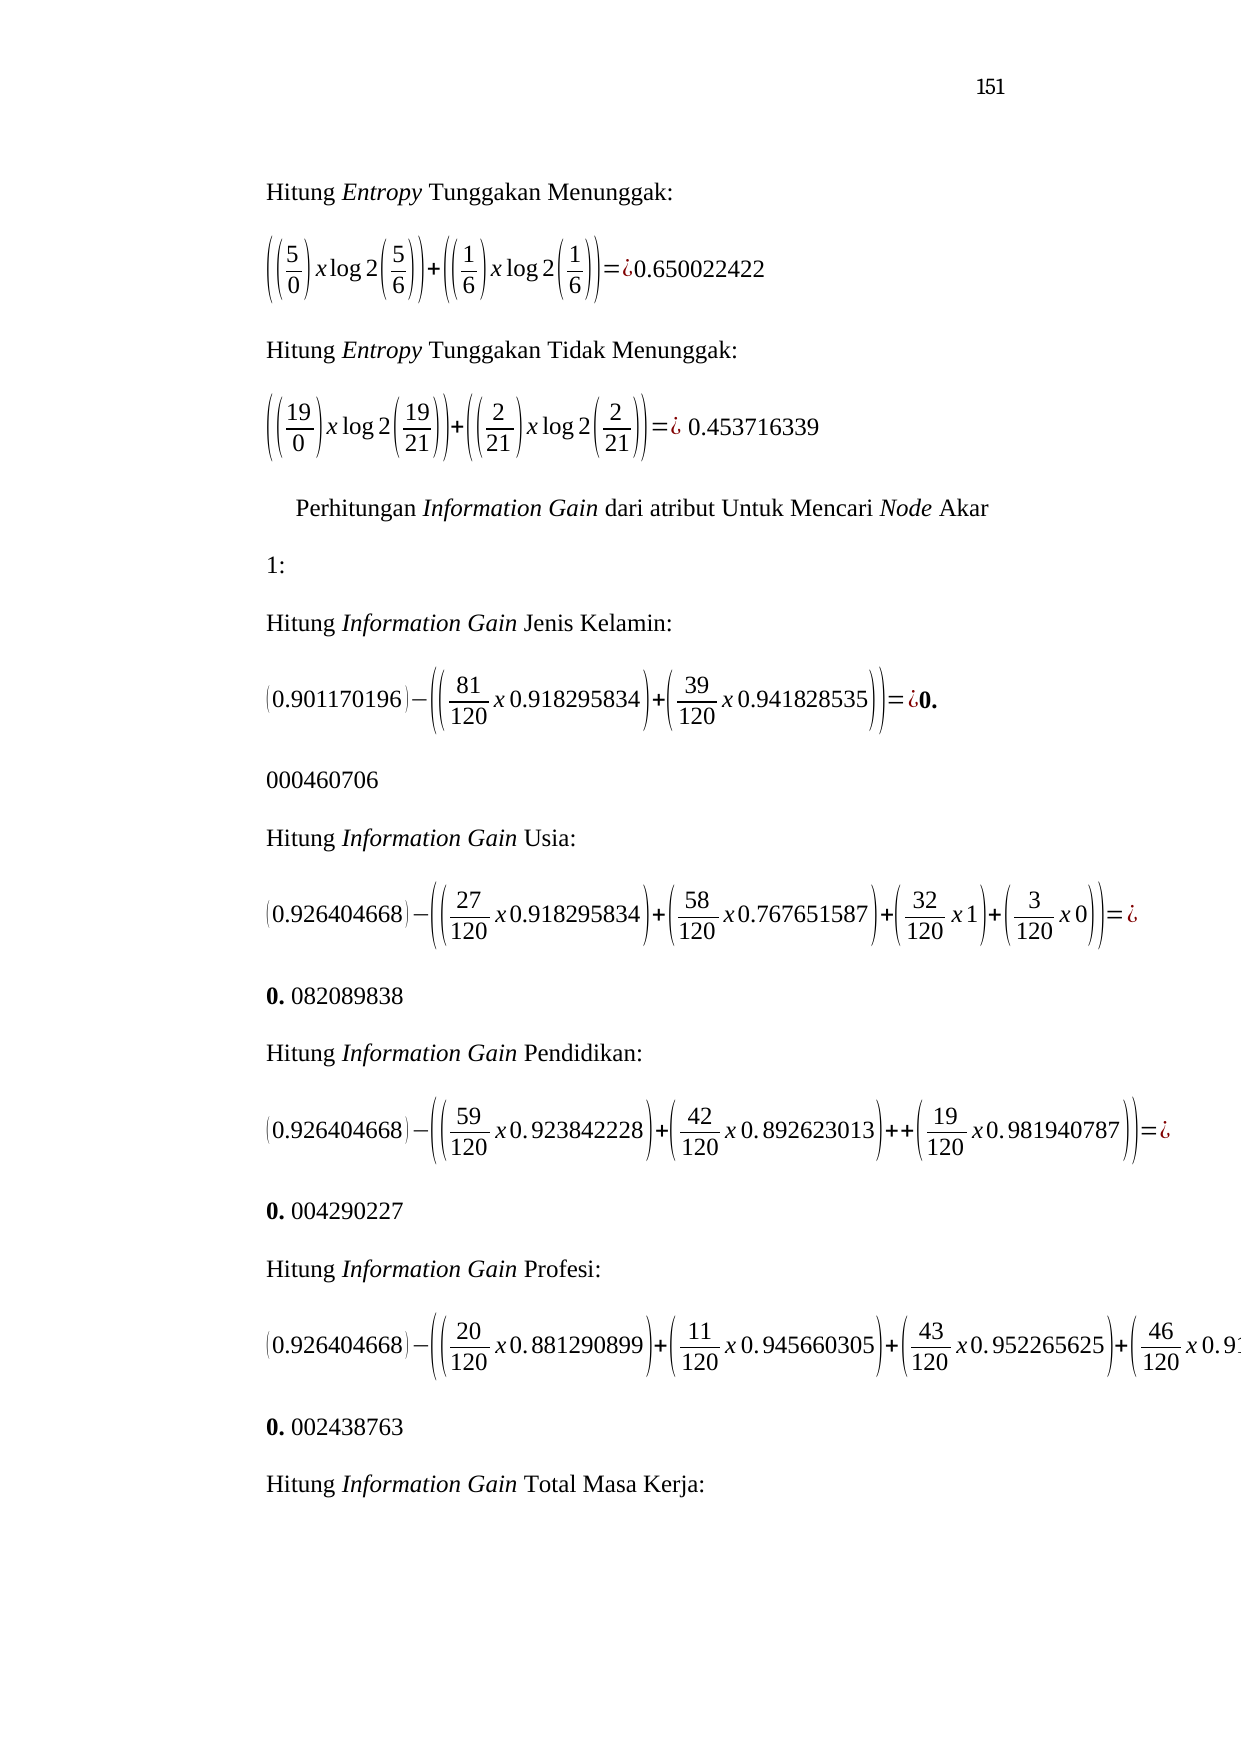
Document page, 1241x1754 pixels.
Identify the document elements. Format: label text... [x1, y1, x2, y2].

text 0. 004290227 [266, 1096, 1004, 1225]
text Hitung Entropy Tunggakan Menunggak: [266, 177, 1004, 206]
text Hitung Information Gain Total Masa Kerja: [266, 1469, 1004, 1498]
text Hitung Information Gain Profesi: [266, 1254, 1004, 1282]
text Hitung Entropy Tunggakan Tidak Menunggak: [266, 335, 1004, 364]
text 0. 000460706 [266, 665, 1004, 794]
text Perhitungan Information Gain dari atribut Untuk Mencari Node Akar 1: [266, 493, 1004, 579]
text 0. 082089838 [266, 881, 1004, 1010]
text Hitung Information Gain Usia: [266, 823, 1004, 852]
text 0.453716339 [266, 392, 1004, 464]
text 0. 002438763 [266, 1311, 1004, 1440]
text 0.650022422 [266, 235, 1004, 306]
text Hitung Information Gain Jenis Kelamin: [266, 608, 1004, 637]
text Hitung Information Gain Pendidikan: [266, 1038, 1004, 1067]
